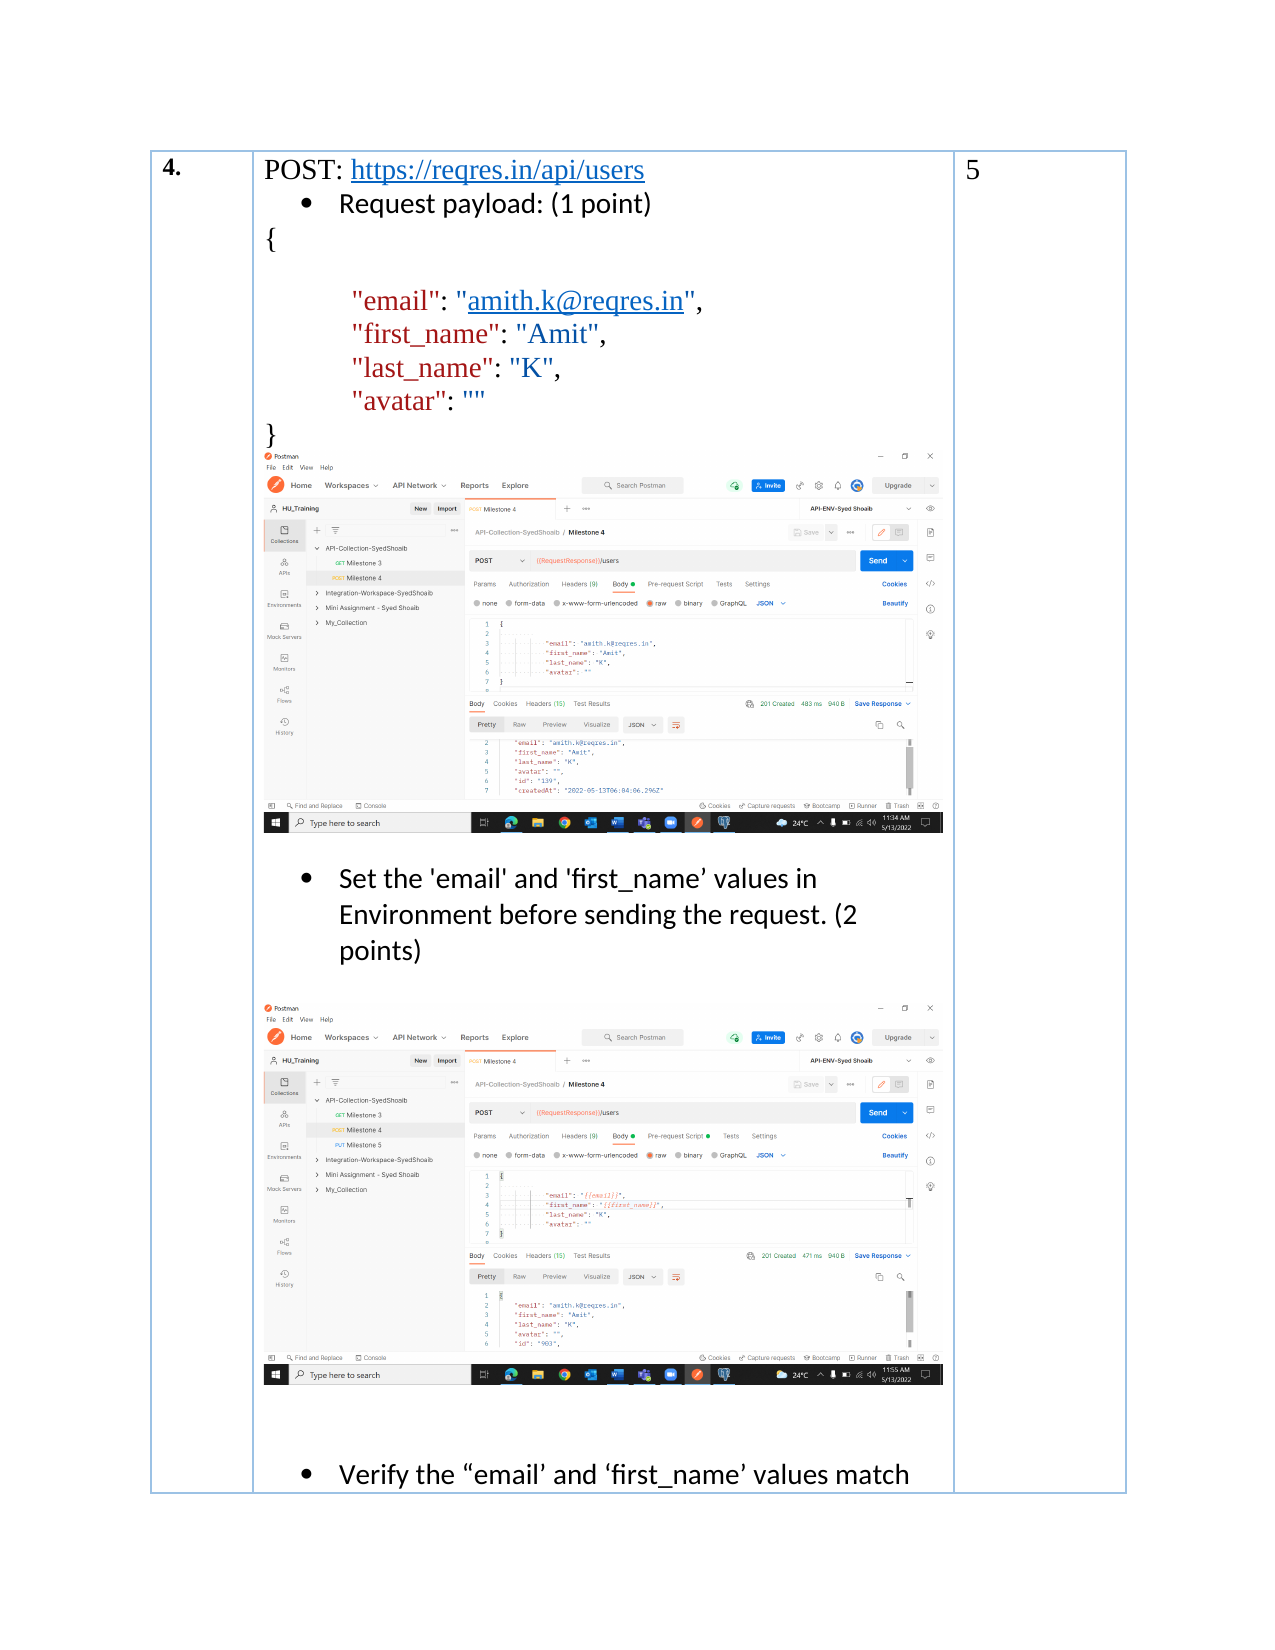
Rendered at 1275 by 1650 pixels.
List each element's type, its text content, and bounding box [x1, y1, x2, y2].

picture [263, 1003, 943, 1385]
table_cell 5 [955, 152, 1125, 1492]
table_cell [254, 152, 953, 1492]
table_cell 4. [152, 152, 252, 1492]
picture [263, 450, 943, 833]
